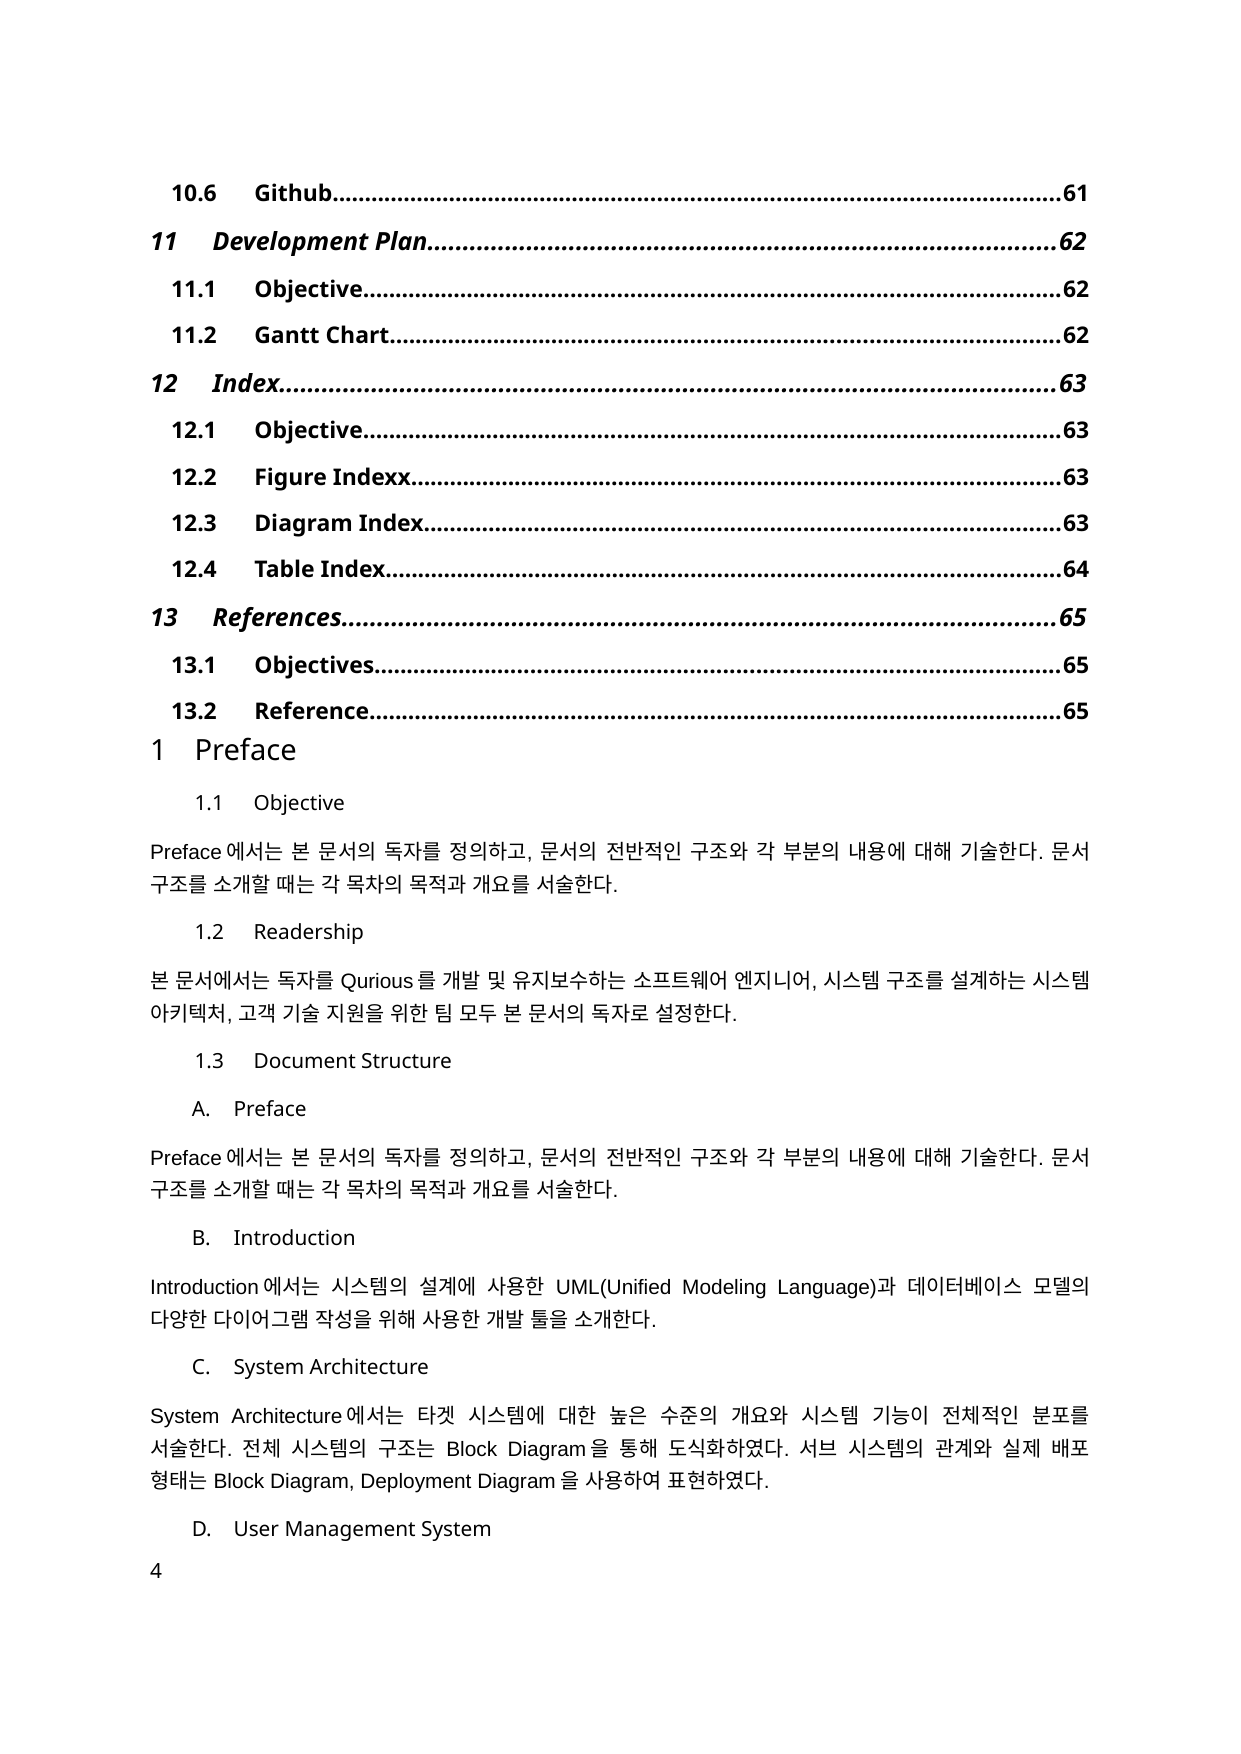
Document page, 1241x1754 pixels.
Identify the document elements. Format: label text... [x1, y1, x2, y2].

text Preface에서는 본 문서의 독자를 정의하고, 문서의 전반적인 구조와 각 부분의 내용에 대해 기술한다. 문서 구조를 소개할 때는 각 목차의 목적과 개요를 서술한다. [150, 1141, 1090, 1204]
subtitle Objective [194, 788, 1090, 817]
text 본 문서에서는 독자를 Qurious를 개발 및 유지보수하는 소프트웨어 엔지니어, 시스템 구조를 설계하는 시스템 아키텍처, 고객 기술 지원을 위한 팀 모두 본 문서의 독자로 설정한다. [150, 965, 1090, 1027]
subtitle Preface [150, 729, 1090, 768]
subtitle Readership [194, 917, 1090, 946]
subtitle Preface [192, 1094, 1090, 1122]
text Introduction에서는 시스템의 설계에 사용한 UML(Unified Modeling Language)과 데이터베이스 모델의 다양한 다이어그램 작성을 위해 사용한 개발 툴을 소개한다. [150, 1270, 1090, 1333]
text System Architecture에서는 타겟 시스템에 대한 높은 수준의 개요와 시스템 기능이 전체적인 분포를 서술한다. 전체 시스템의 구조는 Block Diagram을 통해 도식화하였다. 서브 시스템의 관계와 실제 배포 형태는 Block Diagram, Deployment Diagram을 사용하여 표현하였다. [150, 1399, 1090, 1495]
subtitle Introduction [192, 1223, 1090, 1251]
text Preface에서는 본 문서의 독자를 정의하고, 문서의 전반적인 구조와 각 부분의 내용에 대해 기술한다. 문서 구조를 소개할 때는 각 목차의 목적과 개요를 서술한다. [150, 836, 1090, 898]
subtitle System Architecture [192, 1352, 1090, 1381]
subtitle User Management System [192, 1514, 1090, 1542]
subtitle Document Structure [194, 1047, 1090, 1075]
